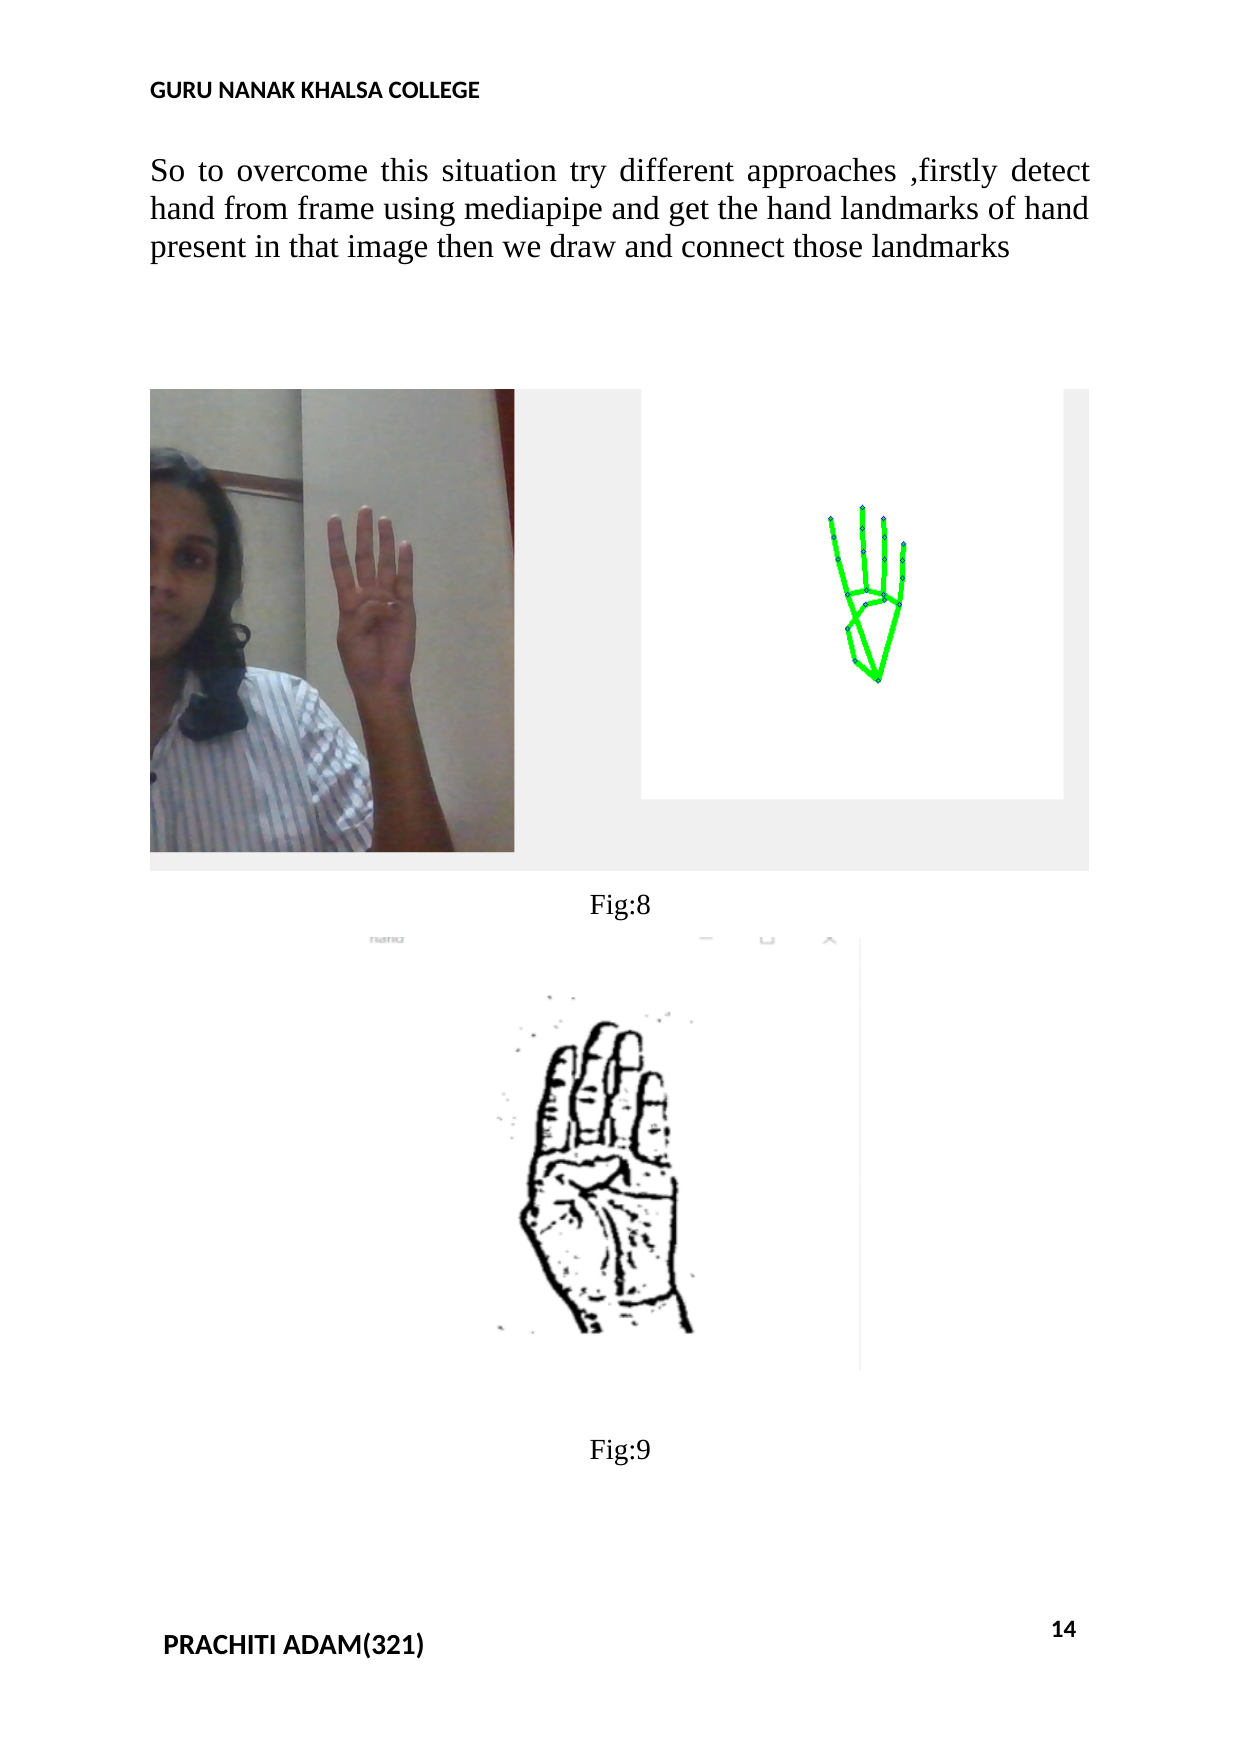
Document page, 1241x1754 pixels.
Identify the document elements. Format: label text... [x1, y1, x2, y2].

text Fig:8 [150, 887, 1090, 921]
text Fig:9 [150, 1432, 1090, 1466]
text So to overcome this situation try different approaches ,firstly detect hand from frame using mediapipe and get the hand landmarks of hand present in that image then we draw and connect those landmarks [150, 150, 1090, 265]
picture [367, 937, 861, 1371]
picture [150, 389, 1089, 871]
